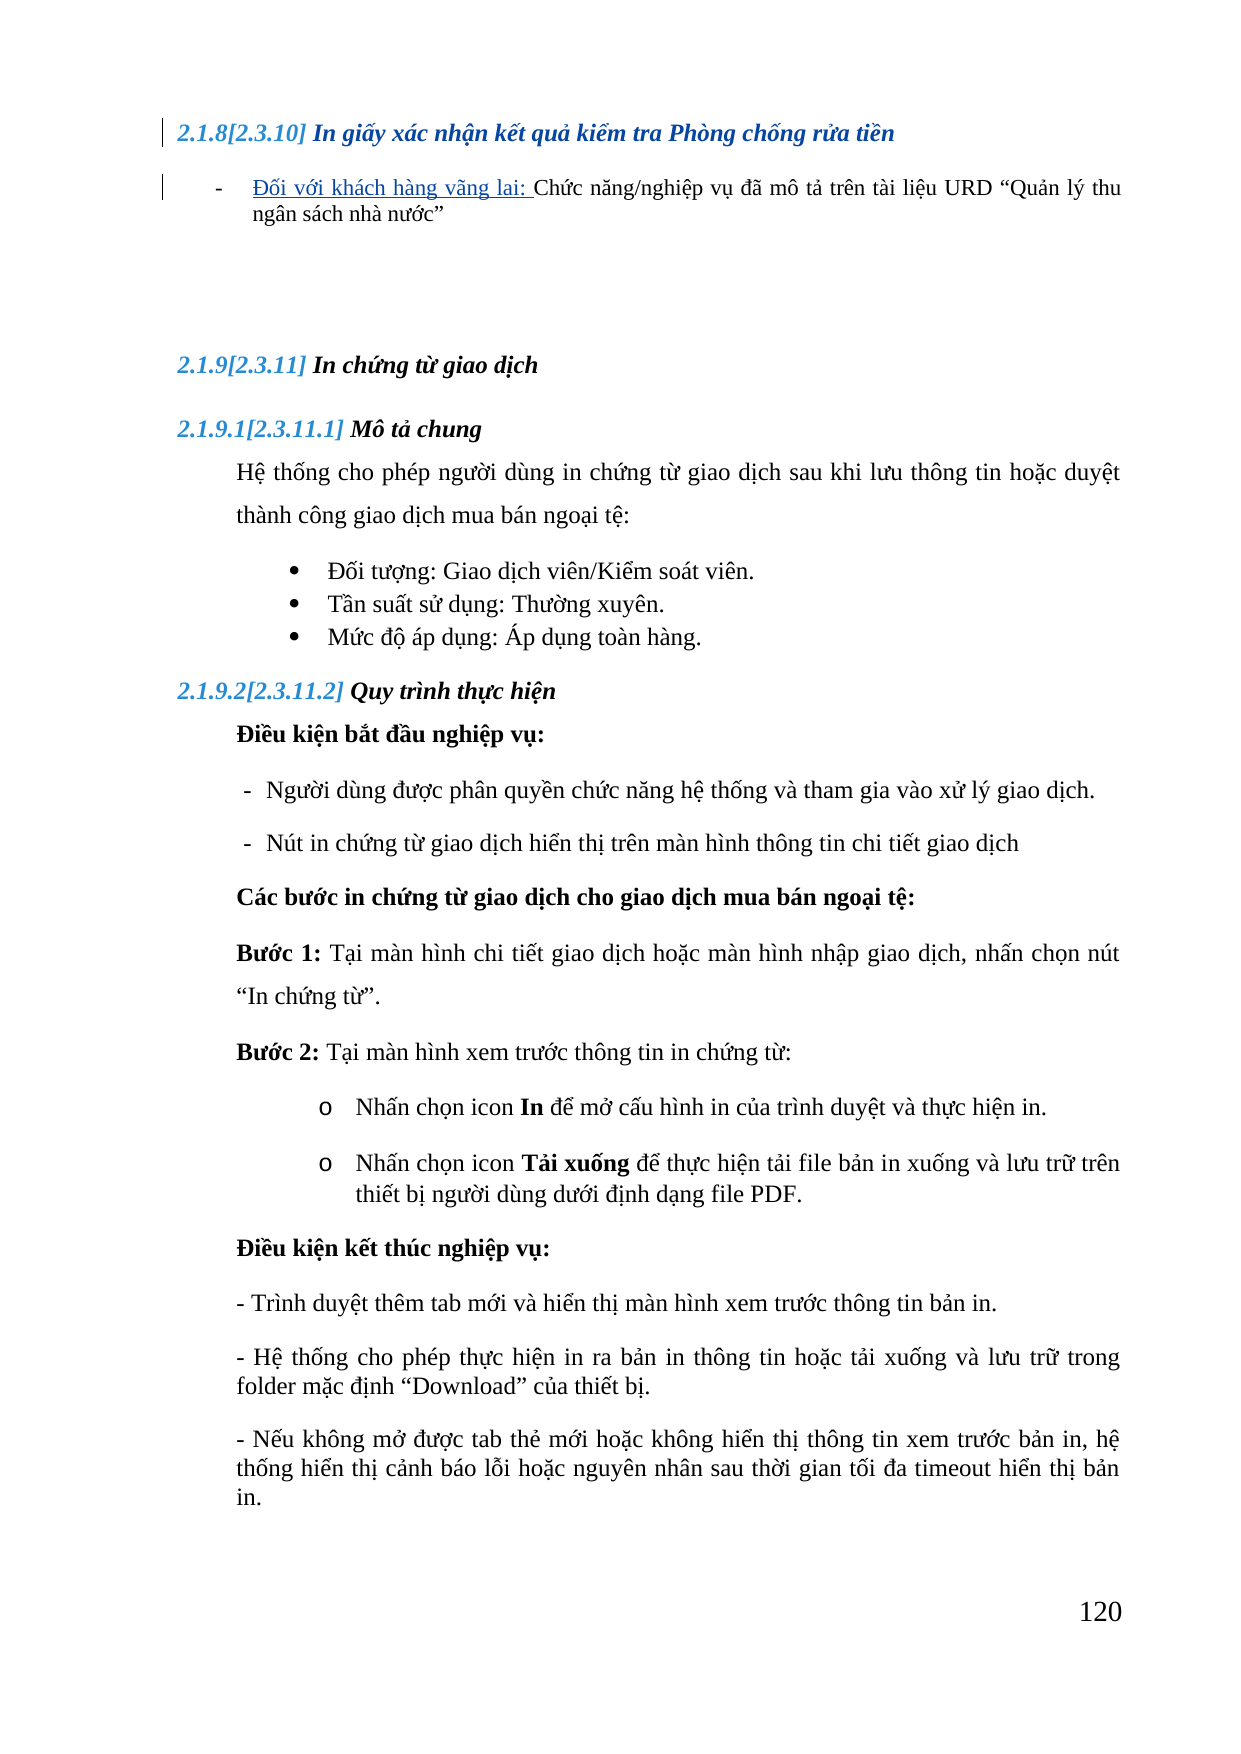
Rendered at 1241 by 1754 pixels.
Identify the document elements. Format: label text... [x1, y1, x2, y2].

list Nhấn chọn icon Tải xuống để thực hiện tải file bản in xuống và lưu trữ trên thiết bị người dùng dưới định dạng file PDF. [318, 1148, 1122, 1208]
text Các bước in chứng từ giao dịch cho giao dịch mua bán ngoại tệ: [177, 882, 1122, 911]
text - Nếu không mở được tab thẻ mới hoặc không hiển thị thông tin xem trước bản in, hệ thống hiển thị cảnh báo lỗi hoặc nguyên nhân sau thời gian tối đa timeout hiển thị bản in. [236, 1424, 1122, 1511]
text Điều kiện kết thúc nghiệp vụ: [236, 1233, 1122, 1261]
text Hệ thống cho phép người dùng in chứng từ giao dịch sau khi lưu thông tin hoặc duyệt thành công giao dịch mua bán ngoại tệ: [236, 457, 1122, 529]
list Đối tượng: Giao dịch viên/Kiểm soát viên. [290, 556, 1122, 585]
list Người dùng được phân quyền chức năng hệ thống và tham gia vào xử lý giao dịch. [243, 775, 1122, 803]
subtitle Quy trình thực hiện [177, 676, 1122, 705]
subtitle Mô tả chung [177, 414, 1122, 443]
text Điều kiện bắt đầu nghiệp vụ: [177, 719, 1122, 748]
list Mức độ áp dụng: Áp dụng toàn hàng. [290, 622, 1122, 651]
subtitle In giấy xác nhận kết quả kiểm tra Phòng chống rửa tiền [177, 118, 1122, 147]
list Nhấn chọn icon In để mở cấu hình in của trình duyệt và thực hiện in. [318, 1092, 1122, 1123]
text - Trình duyệt thêm tab mới và hiển thị màn hình xem trước thông tin bản in. [236, 1288, 1122, 1317]
text Bước 1: Tại màn hình chi tiết giao dịch hoặc màn hình nhập giao dịch, nhấn chọn nút “In chứng từ”. [236, 938, 1122, 1010]
list Chức năng/nghiệp vụ đã mô tả trên tài liệu URD “Quản lý thu ngân sách nhà nước” [215, 174, 1122, 226]
list Nút in chứng từ giao dịch hiển thị trên màn hình thông tin chi tiết giao dịch [243, 828, 1122, 857]
text - Hệ thống cho phép thực hiện in ra bản in thông tin hoặc tải xuống và lưu trữ trong folder mặc định “Download” của thiết bị. [236, 1342, 1122, 1399]
subtitle In chứng từ giao dịch [177, 350, 1122, 379]
text Bước 2: Tại màn hình xem trước thông tin in chứng từ: [236, 1037, 1122, 1065]
list Tần suất sử dụng: Thường xuyên. [290, 589, 1122, 618]
